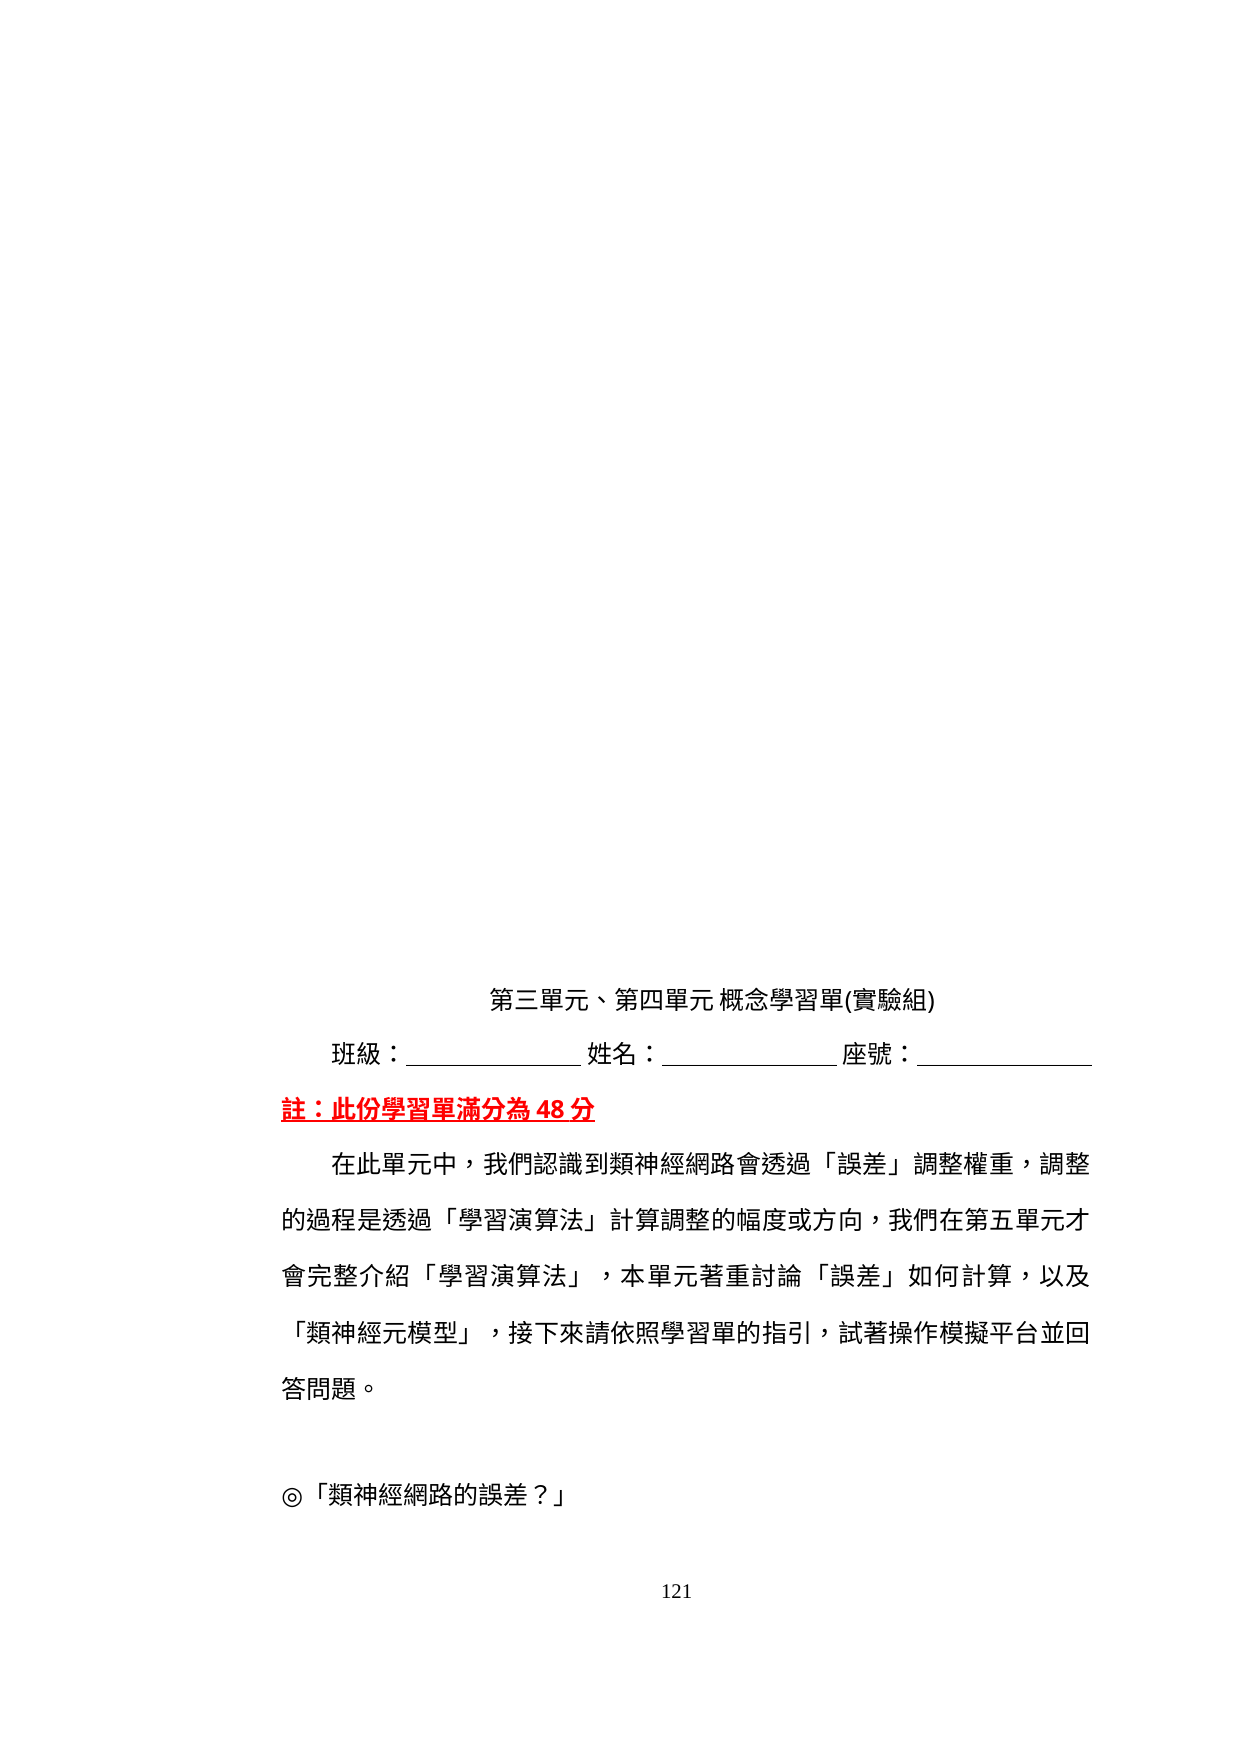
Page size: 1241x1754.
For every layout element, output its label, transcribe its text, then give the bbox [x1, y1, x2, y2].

text ◎「類神經網路的誤差？」 [281, 1475, 1092, 1512]
text 註：此份學習單滿分為48分 [281, 1089, 1092, 1126]
text 班級：＿＿＿＿＿＿＿ 姓名：＿＿＿＿＿＿＿ 座號：＿＿＿＿＿＿＿ [281, 1035, 1092, 1071]
text 第三單元、第四單元 概念學習單(實驗組) [281, 981, 1092, 1017]
text 在此單元中，我們認識到類神經網路會透過「誤差」調整權重，調整的過程是透過「學習演算法」計算調整的幅度或方向，我們在第五單元才會完整介紹「學習演算法」，本單元著重討論「誤差」如何計算，以及「類神經元模型」，接下來請依照學習單的指引，試著操作模擬平台並回答問題。 [281, 1144, 1092, 1406]
